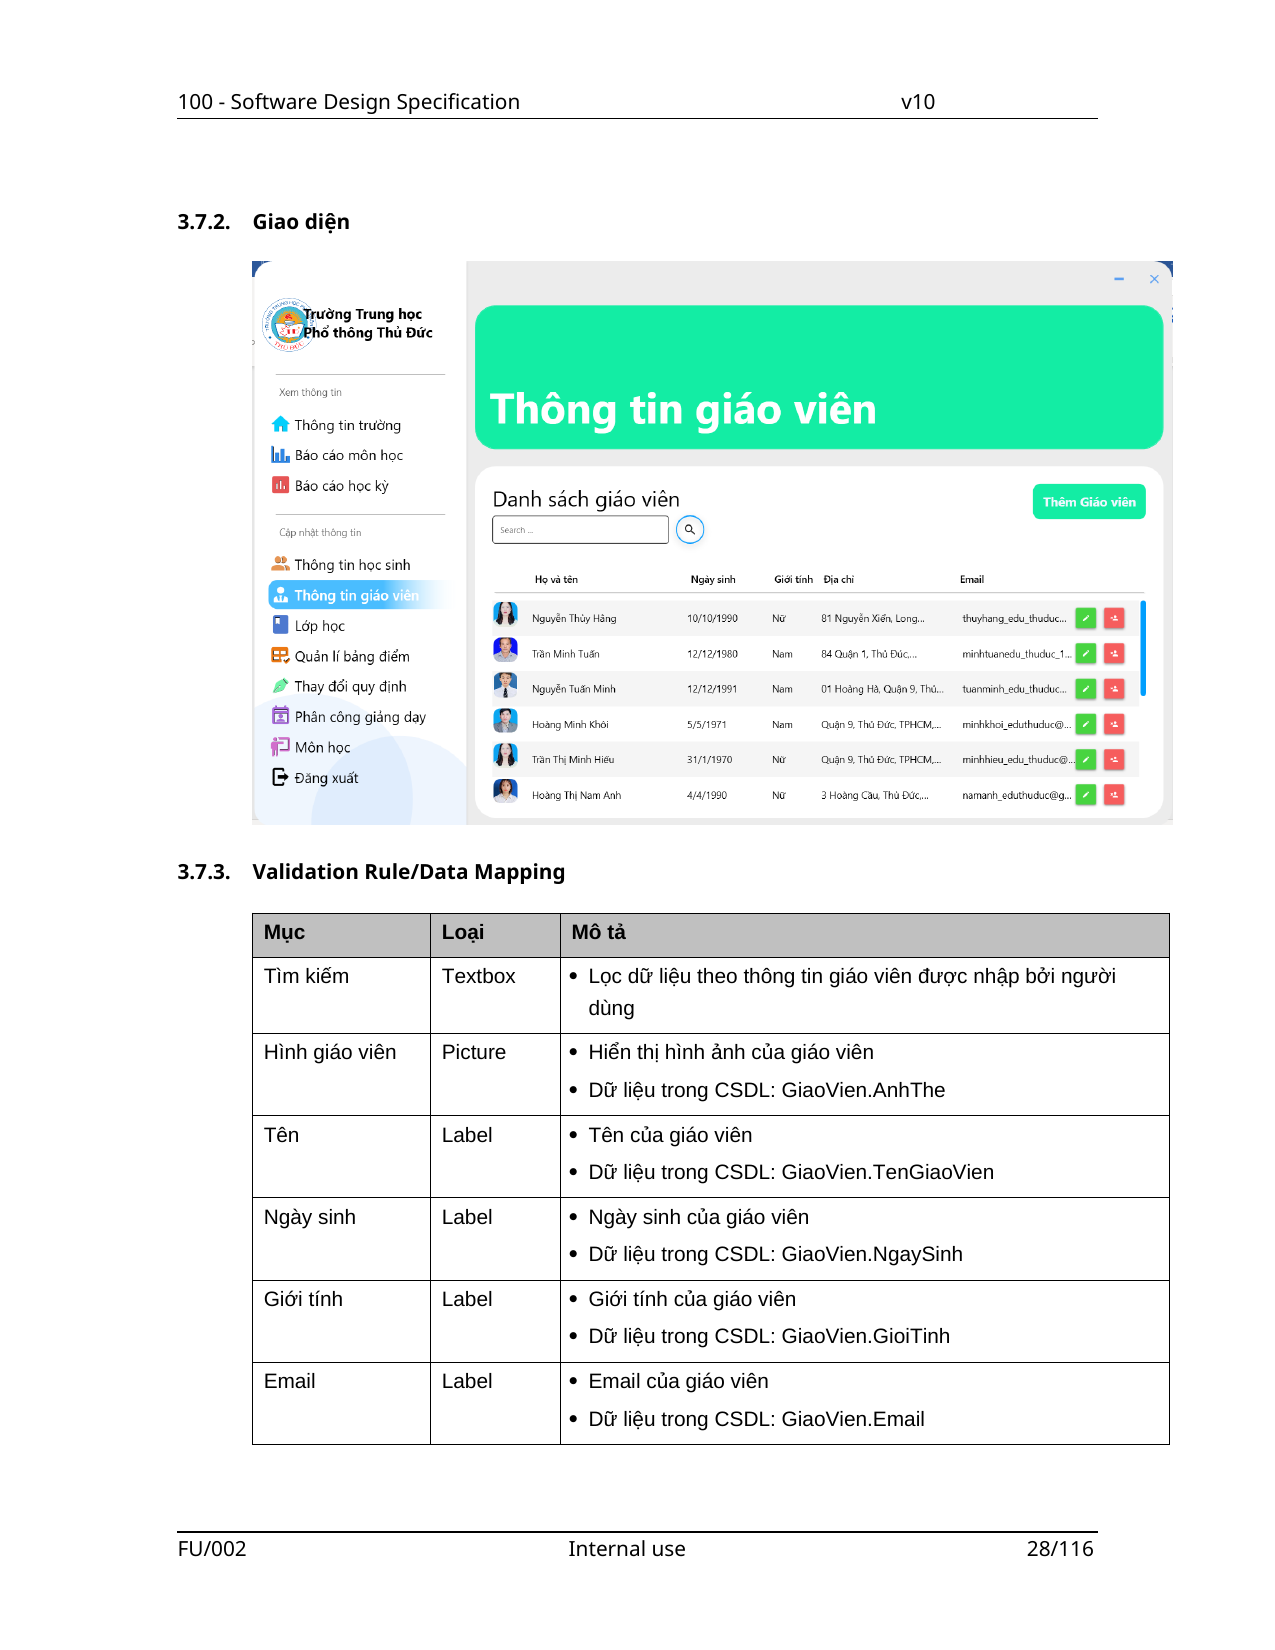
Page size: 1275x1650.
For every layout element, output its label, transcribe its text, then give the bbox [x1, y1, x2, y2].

table_cell Hiển thị hình ảnh của giáo viên Dữ liệu trong CSDL: GiaoVien.AnhThe [561, 1034, 1169, 1115]
table_cell Email của giáo viên Dữ liệu trong CSDL: GiaoVien.Email [561, 1363, 1169, 1444]
table_header Mục [253, 914, 430, 957]
table_cell Label [431, 1281, 560, 1362]
table_cell Hình giáo viên [253, 1034, 430, 1115]
table_cell Giới tính [253, 1281, 430, 1362]
table_cell Textbox [431, 958, 560, 1033]
table_cell Tên của giáo viên Dữ liệu trong CSDL: GiaoVien.TenGiaoVien [561, 1116, 1169, 1197]
subtitle Giao diện [177, 207, 1098, 235]
table_cell Email [253, 1363, 430, 1444]
table_cell Giới tính của giáo viên Dữ liệu trong CSDL: GiaoVien.GioiTinh [561, 1281, 1169, 1362]
table_cell Label [431, 1363, 560, 1444]
table_header Loại [431, 914, 560, 957]
table_cell Ngày sinh của giáo viên Dữ liệu trong CSDL: GiaoVien.NgaySinh [561, 1198, 1169, 1279]
table_cell Tên [253, 1116, 430, 1197]
table_cell Picture [431, 1034, 560, 1115]
table_cell Label [431, 1116, 560, 1197]
subtitle Validation Rule/Data Mapping [177, 857, 1098, 886]
table_cell Tìm kiếm [253, 958, 430, 1033]
picture [252, 261, 1173, 825]
table_cell Lọc dữ liệu theo thông tin giáo viên được nhập bởi người dùng [561, 958, 1169, 1033]
table_header Mô tả [561, 914, 1169, 957]
table_cell Ngày sinh [253, 1198, 430, 1279]
table_cell Label [431, 1198, 560, 1279]
